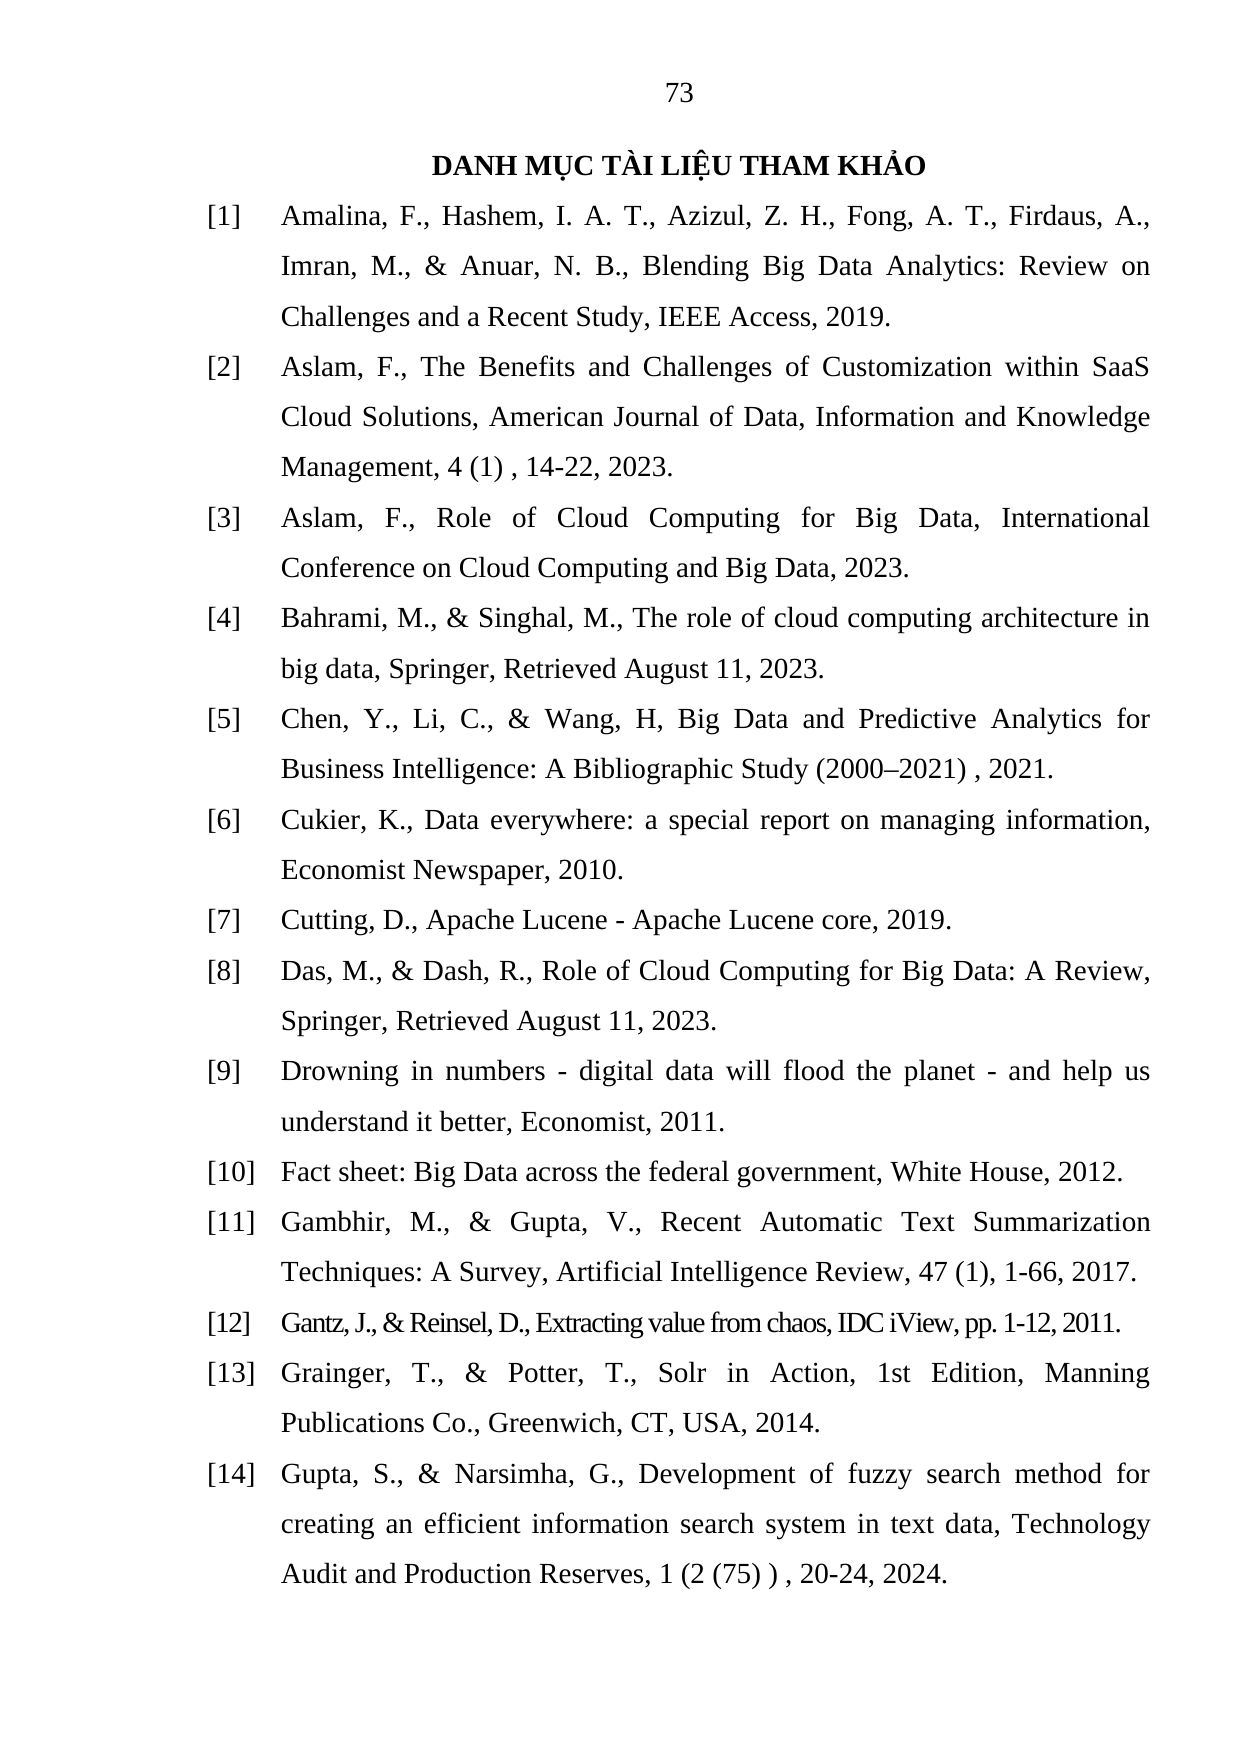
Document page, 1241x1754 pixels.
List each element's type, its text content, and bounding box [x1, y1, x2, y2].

list Gantz, J., & Reinsel, D., Extracting value from chaos, IDC iView, pp. 1-12, 2011. [207, 1305, 1152, 1338]
text DANH MỤC TÀI LIỆU THAM KHẢO [207, 148, 1152, 181]
list Drowning in numbers - digital data will flood the planet - and help us understand it better, Economist, 2011. [207, 1053, 1152, 1137]
list Aslam, F., Role of Cloud Computing for Big Data, International Conference on Cloud Computing and Big Data, 2023. [207, 500, 1152, 584]
list Gupta, S., & Narsimha, G., Development of fuzzy search method for creating an efficient information search system in text data, Technology Audit and Production Reserves, 1 (2 (75) ) , 20-24, 2024. [207, 1456, 1152, 1590]
list Chen, Y., Li, C., & Wang, H, Big Data and Predictive Analytics for Business Intelligence: A Bibliographic Study (2000–2021) , 2021. [207, 701, 1152, 785]
list Cutting, D., Apache Lucene - Apache Lucene core, 2019. [207, 902, 1152, 936]
list Aslam, F., The Benefits and Challenges of Customization within SaaS Cloud Solutions, American Journal of Data, Information and Knowledge Management, 4 (1) , 14-22, 2023. [207, 349, 1152, 483]
list Bahrami, M., & Singhal, M., The role of cloud computing architecture in big data, Springer, Retrieved August 11, 2023. [207, 601, 1152, 684]
list Gambhir, M., & Gupta, V., Recent Automatic Text Summarization Techniques: A Survey, Artificial Intelligence Review, 47 (1), 1-66, 2017. [207, 1204, 1152, 1288]
list Amalina, F., Hashem, I. A. T., Azizul, Z. H., Fong, A. T., Firdaus, A., Imran, M., & Anuar, N. B., Blending Big Data Analytics: Review on Challenges and a Recent Study, IEEE Access, 2019. [207, 198, 1152, 332]
list Cukier, K., Data everywhere: a special report on managing information, Economist Newspaper, 2010. [207, 802, 1152, 886]
list Das, M., & Dash, R., Role of Cloud Computing for Big Data: A Review, Springer, Retrieved August 11, 2023. [207, 953, 1152, 1037]
list Fact sheet: Big Data across the federal government, White House, 2012. [207, 1154, 1152, 1187]
list Grainger, T., & Potter, T., Solr in Action, 1st Edition, Manning Publications Co., Greenwich, CT, USA, 2014. [207, 1355, 1152, 1439]
